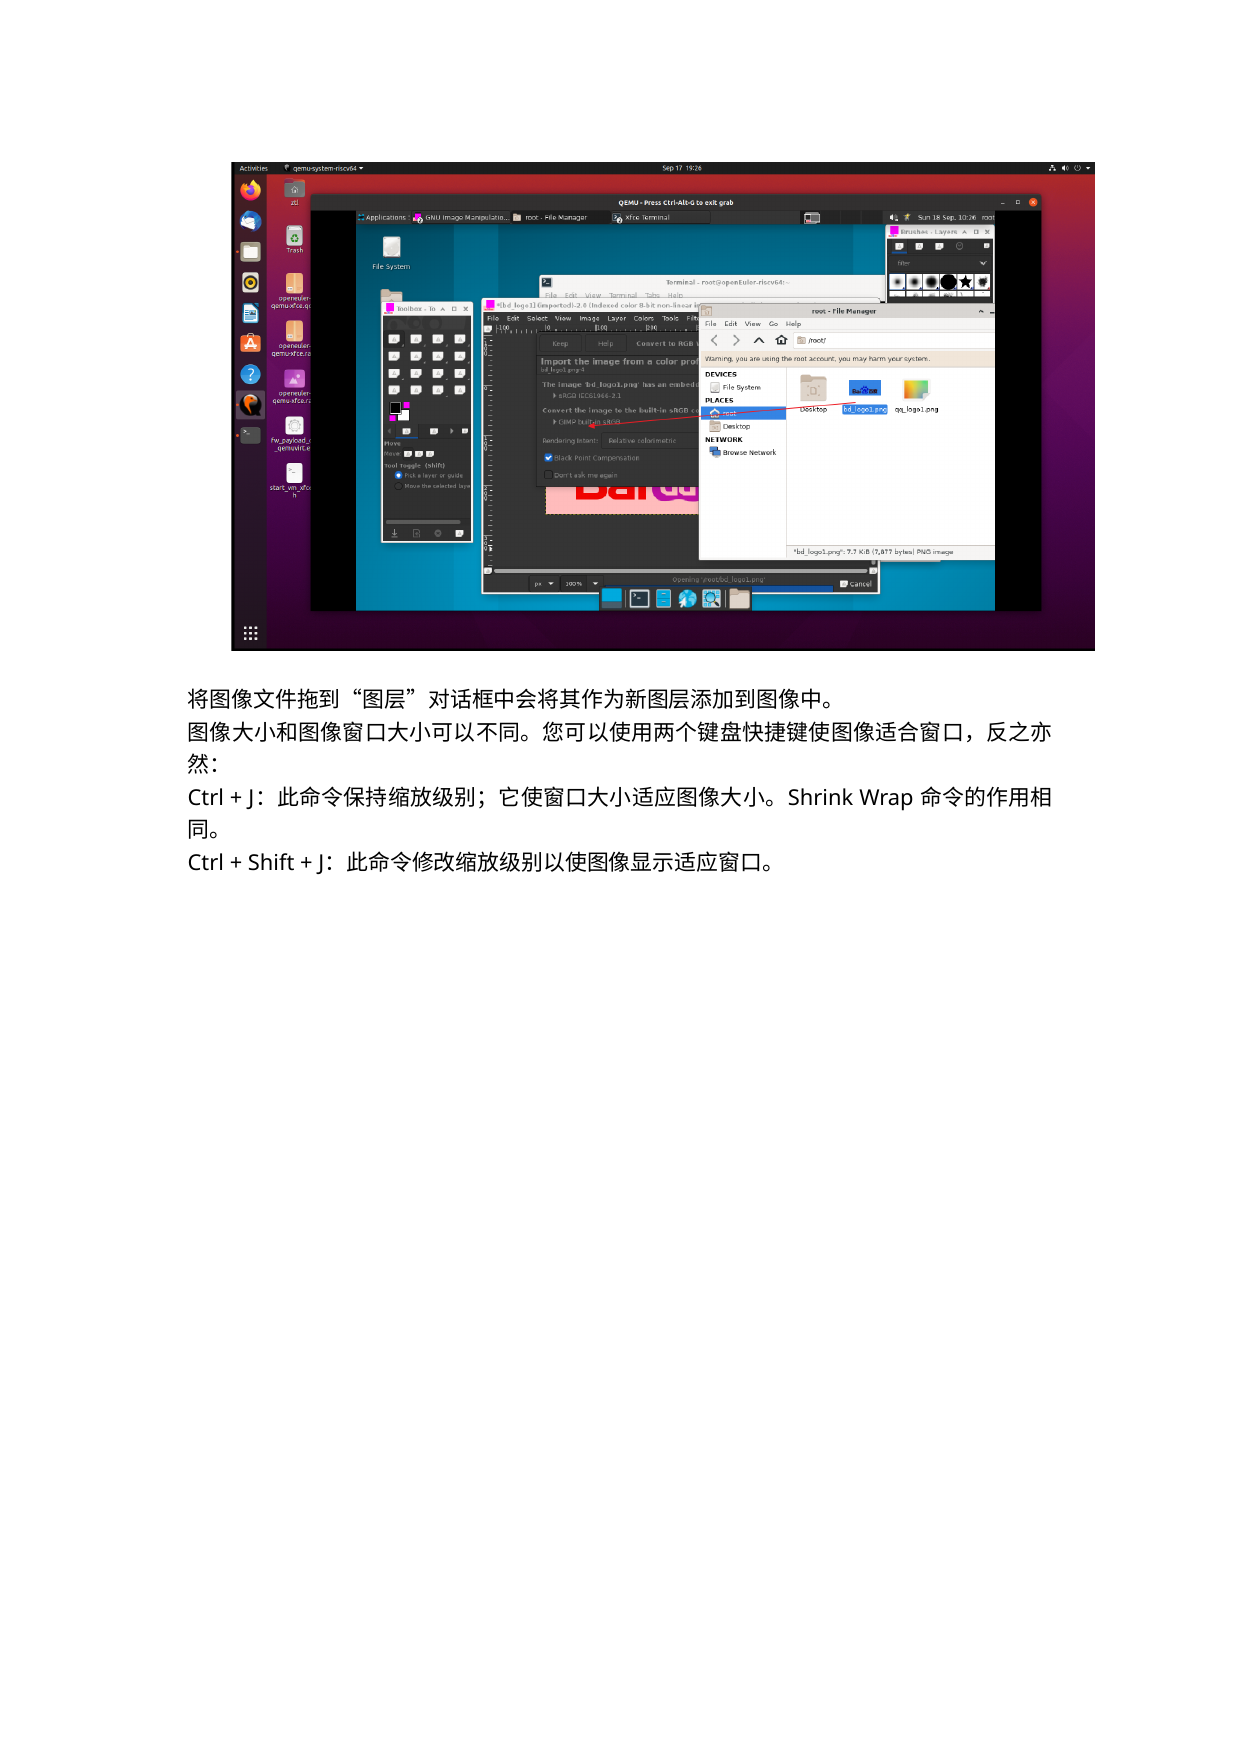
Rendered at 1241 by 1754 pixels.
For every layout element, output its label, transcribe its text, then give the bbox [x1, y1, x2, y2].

text Ctrl + J：此命令保持缩放级别；它使窗口大小适应图像大小。Shrink Wrap 命令的作用相同。 [187, 779, 1053, 844]
text 将图像文件拖到“图层”对话框中会将其作为新图层添加到图像中。 [187, 682, 1053, 714]
text 图像大小和图像窗口大小可以不同。您可以使用两个键盘快捷键使图像适合窗口，反之亦然： [187, 714, 1053, 779]
text Ctrl + Shift + J：此命令修改缩放级别以使图像显示适应窗口。 [187, 844, 1053, 877]
picture [231, 162, 1095, 651]
